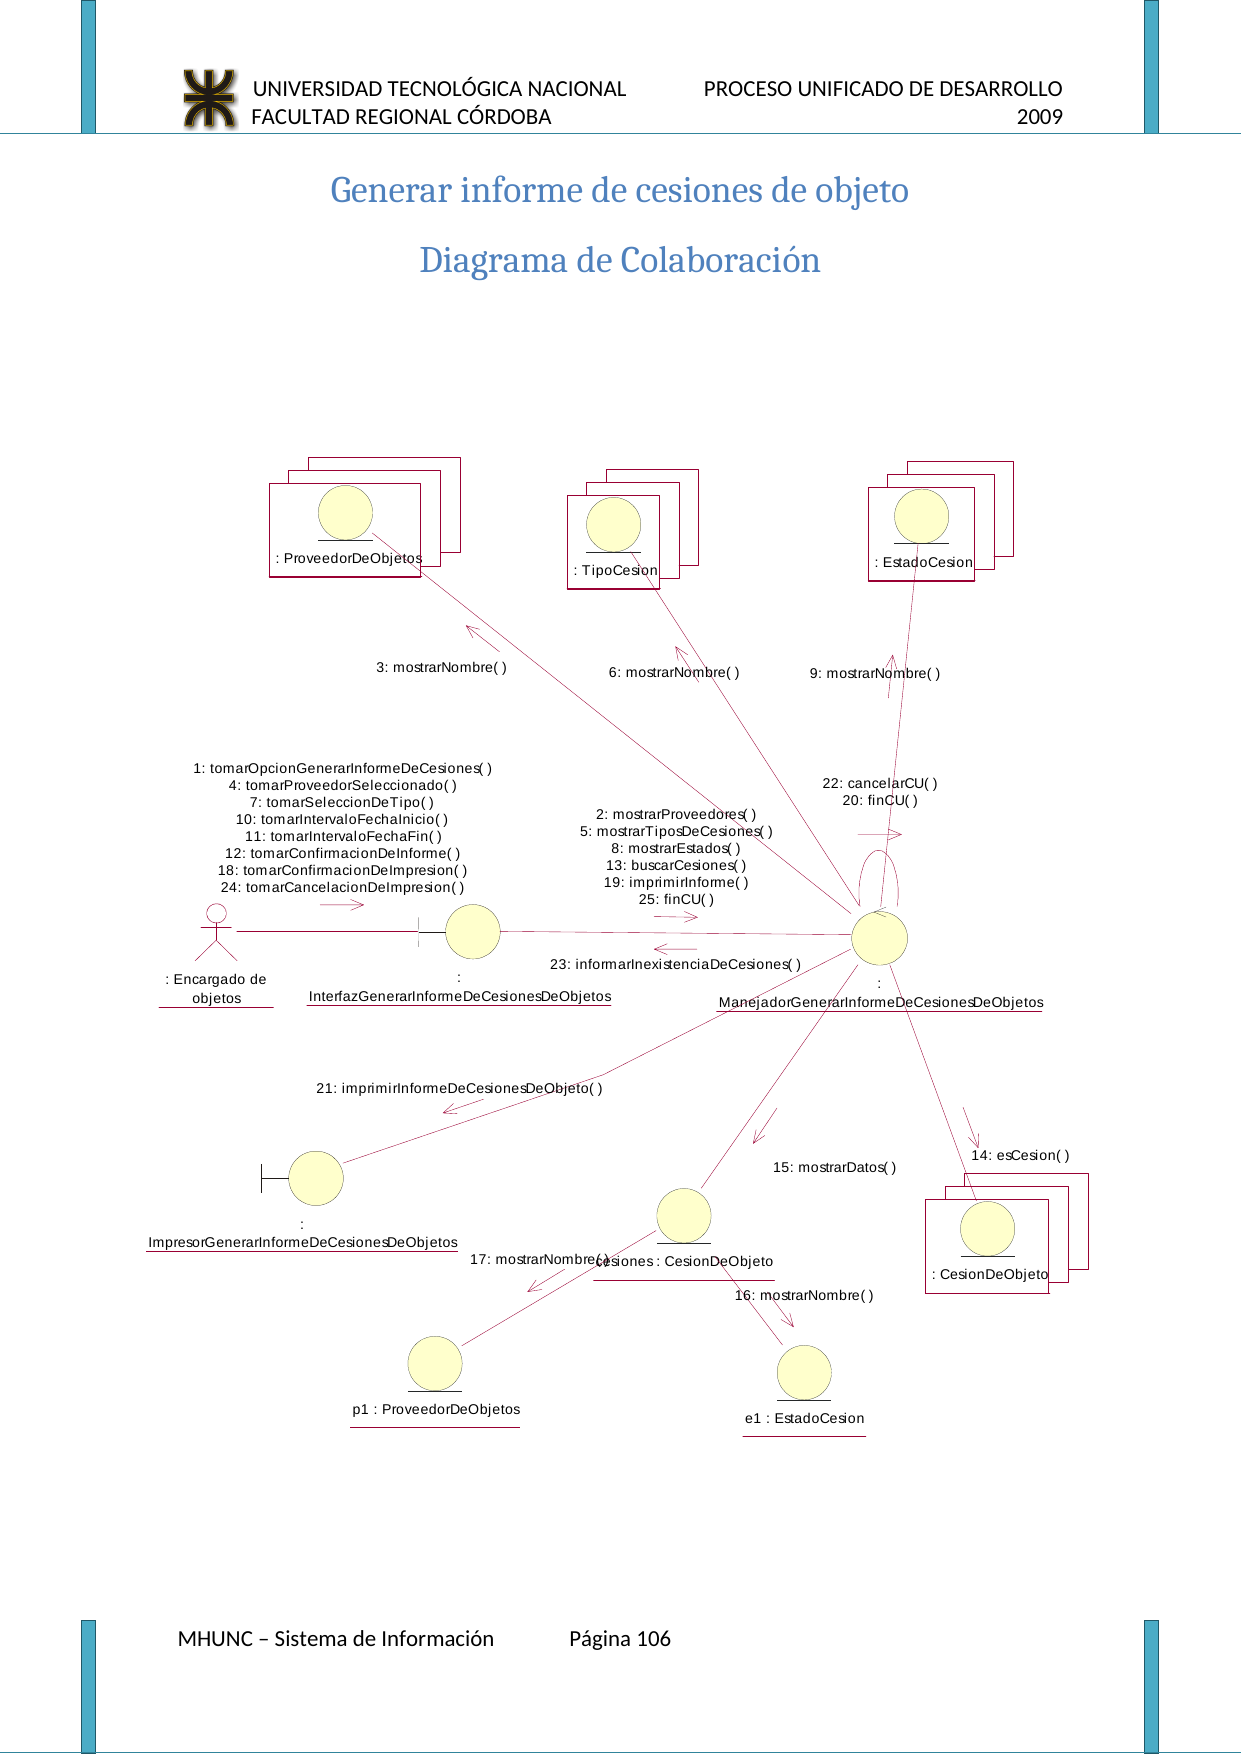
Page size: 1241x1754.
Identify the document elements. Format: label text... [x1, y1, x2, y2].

subtitle Generar informe de cesiones de objeto [177, 168, 1063, 212]
subtitle Diagrama de Colaboración [177, 239, 1063, 282]
picture [182, 68, 239, 132]
